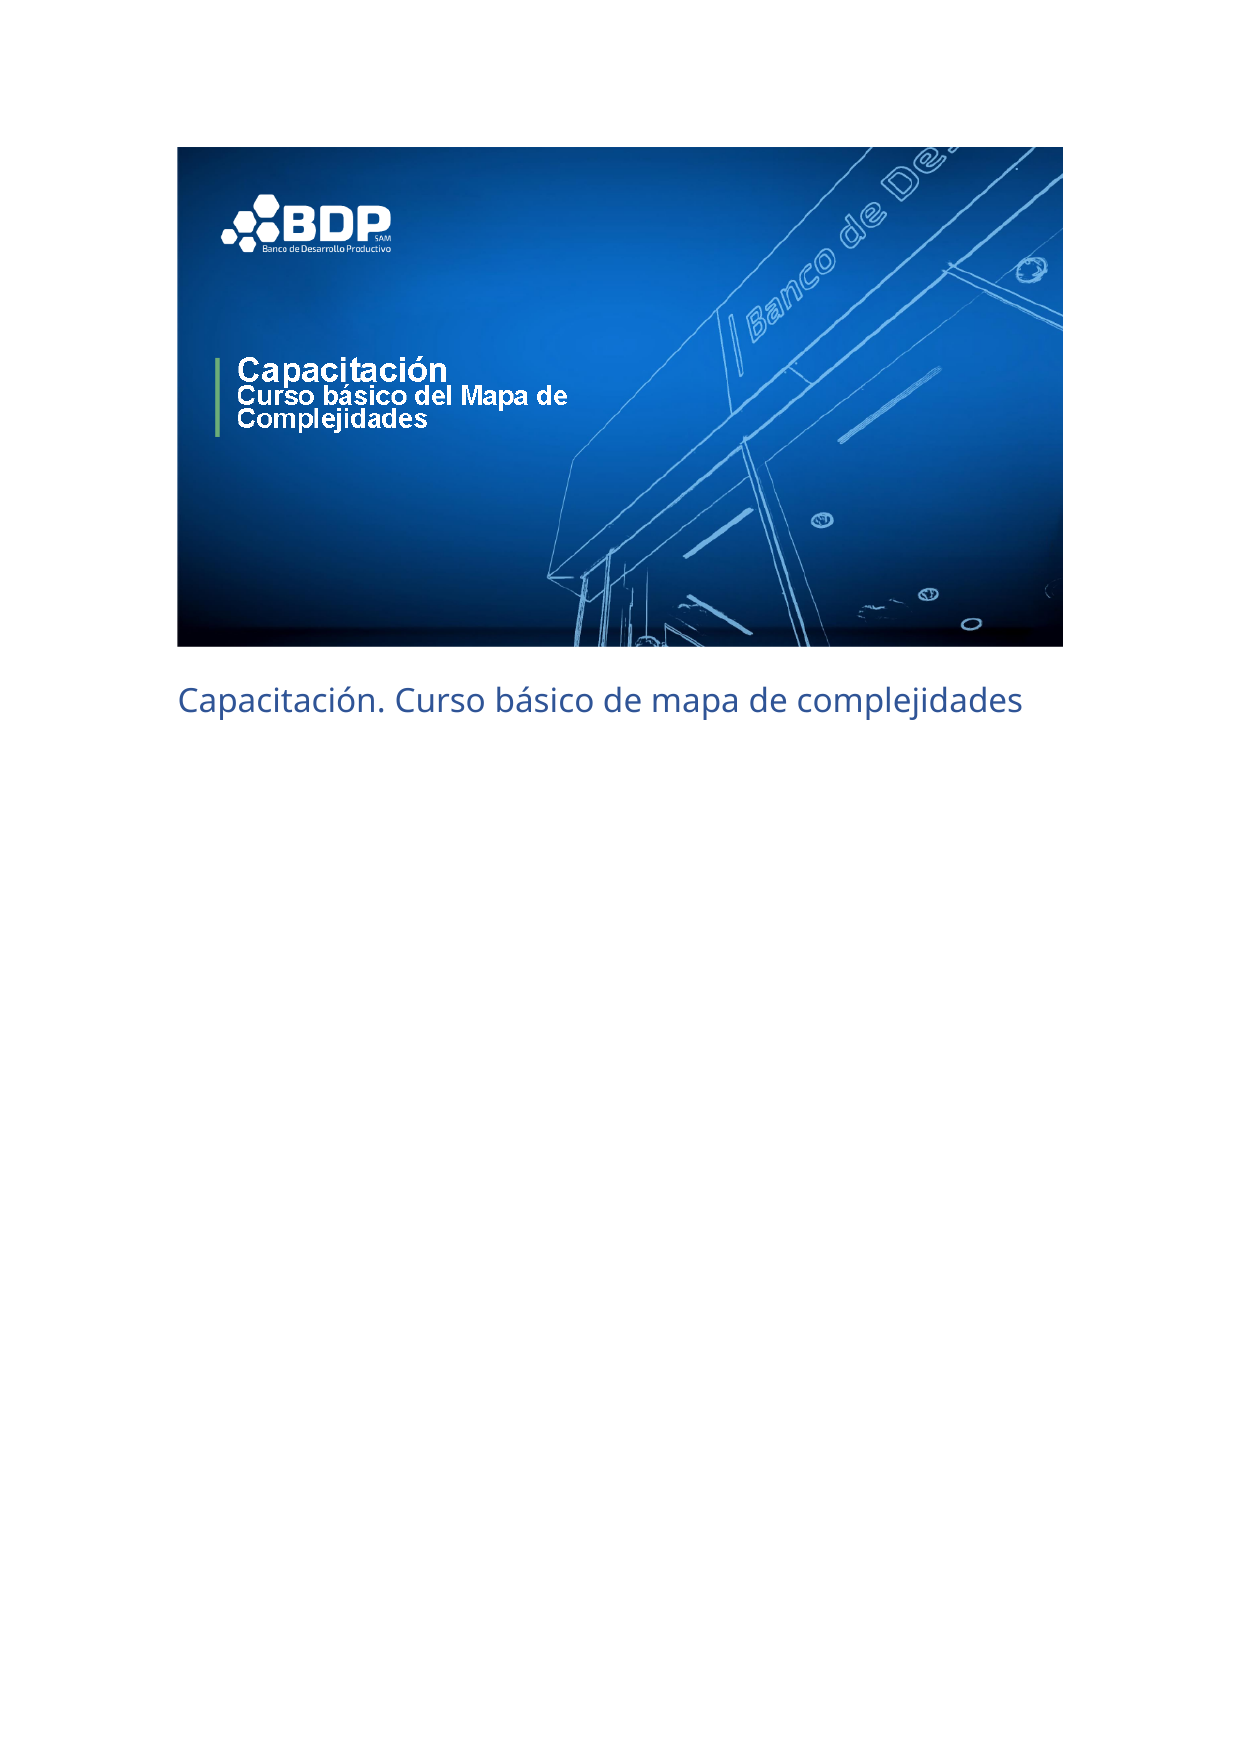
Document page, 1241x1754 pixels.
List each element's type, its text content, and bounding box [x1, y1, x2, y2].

picture [177, 147, 1063, 650]
subtitle Capacitación. Curso básico de mapa de complejidades [177, 676, 1063, 722]
